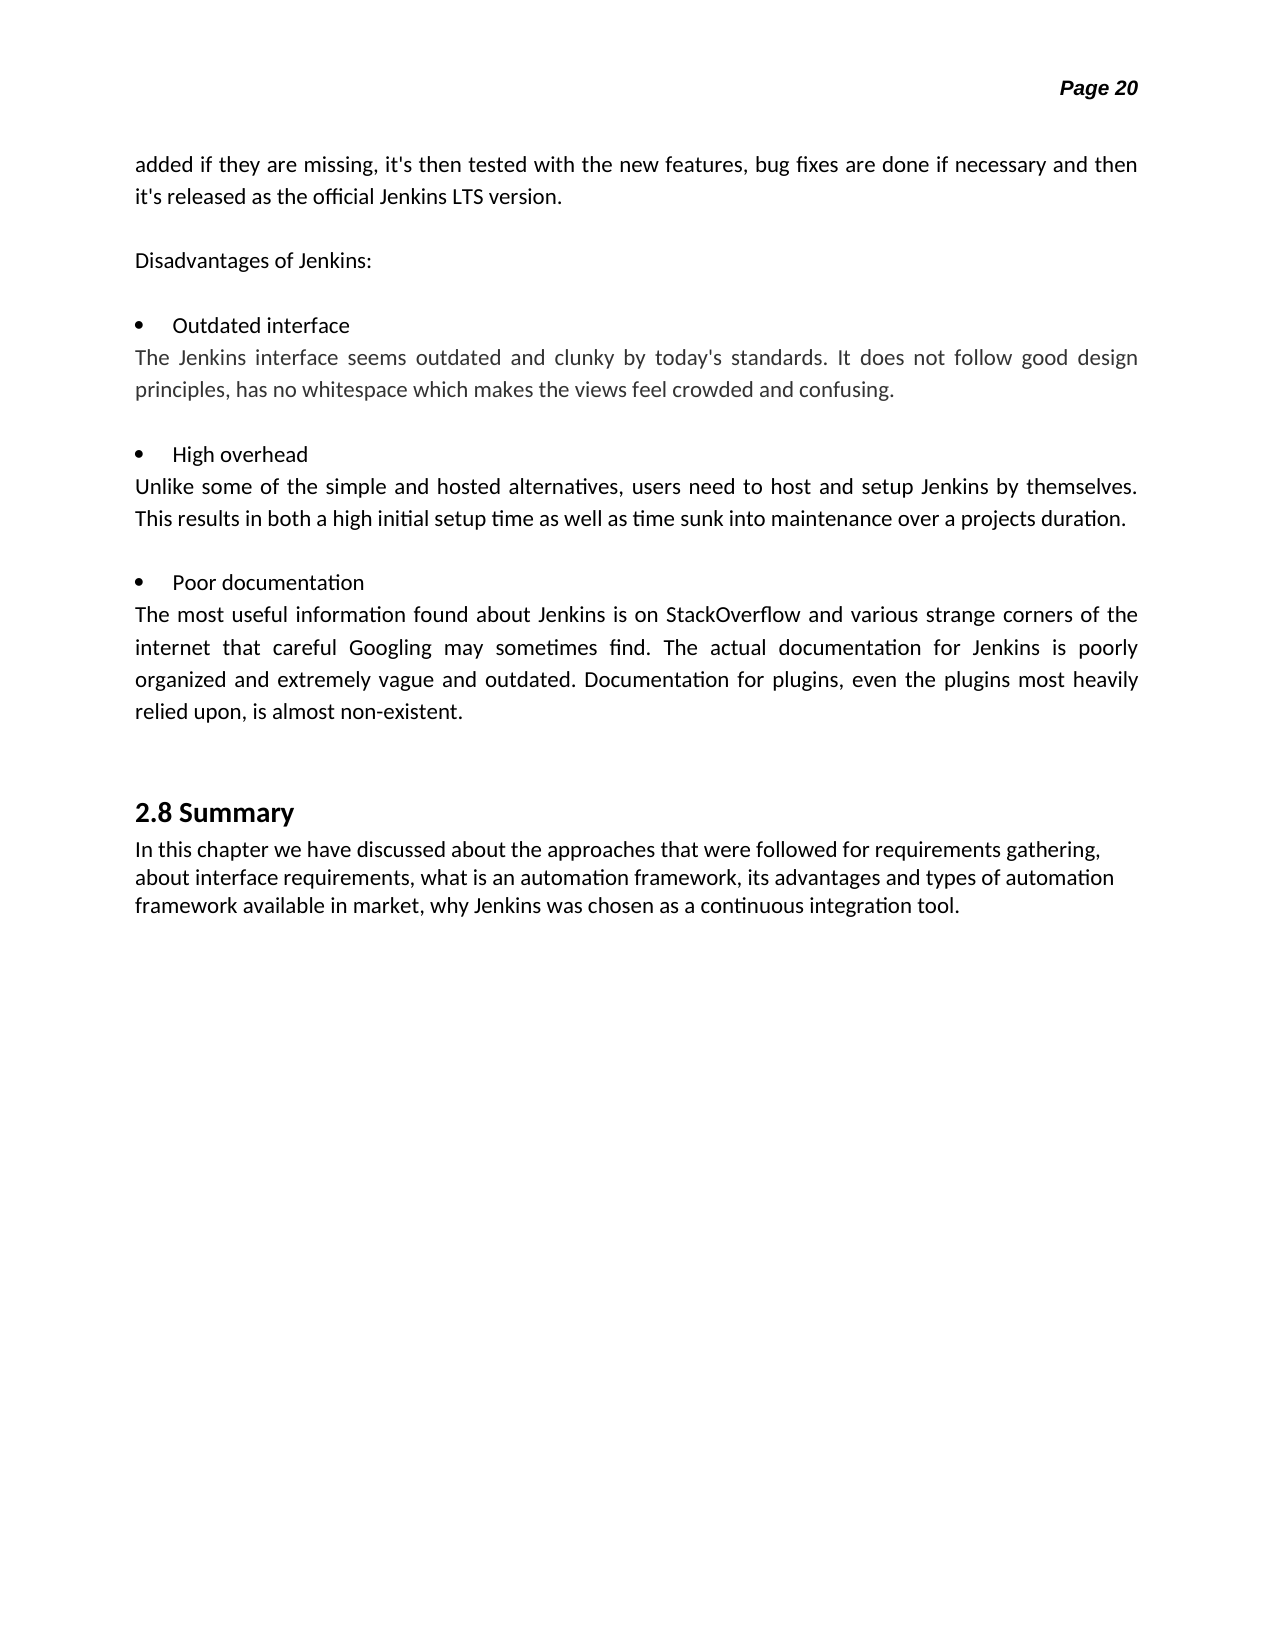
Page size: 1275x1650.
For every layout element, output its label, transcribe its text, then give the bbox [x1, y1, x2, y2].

list Poor documentation [135, 568, 1140, 596]
list High overhead [135, 440, 1140, 468]
text Unlike some of the simple and hosted alternatives, users need to host and setup Jenkins by themselves. This results in both a high initial setup time as well as time sunk into maintenance over a projects duration. [135, 472, 1140, 532]
text Disadvantages of Jenkins: [135, 247, 1140, 274]
list Outdated interface [135, 311, 1140, 339]
list Summary [135, 794, 1140, 829]
text The Jenkins interface seems outdated and clunky by today's standards. It does not follow good design principles, has no whitespace which makes the views feel crowded and confusing. [135, 371, 1140, 403]
text The most useful information found about Jenkins is on StackOverflow and various strange corners of the internet that careful Googling may sometimes find. The actual documentation for Jenkins is poorly organized and extremely vague and outdated. Documentation for plugins, even the plugins most heavily relied upon, is almost non-existent. [135, 601, 1140, 725]
text In this chapter we have discussed about the approaches that were followed for requirements gathering, about interface requirements, what is an automation framework, its advantages and types of automation framework available in market, why Jenkins was chosen as a continuous integration tool. [135, 835, 1140, 919]
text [135, 150, 1140, 210]
